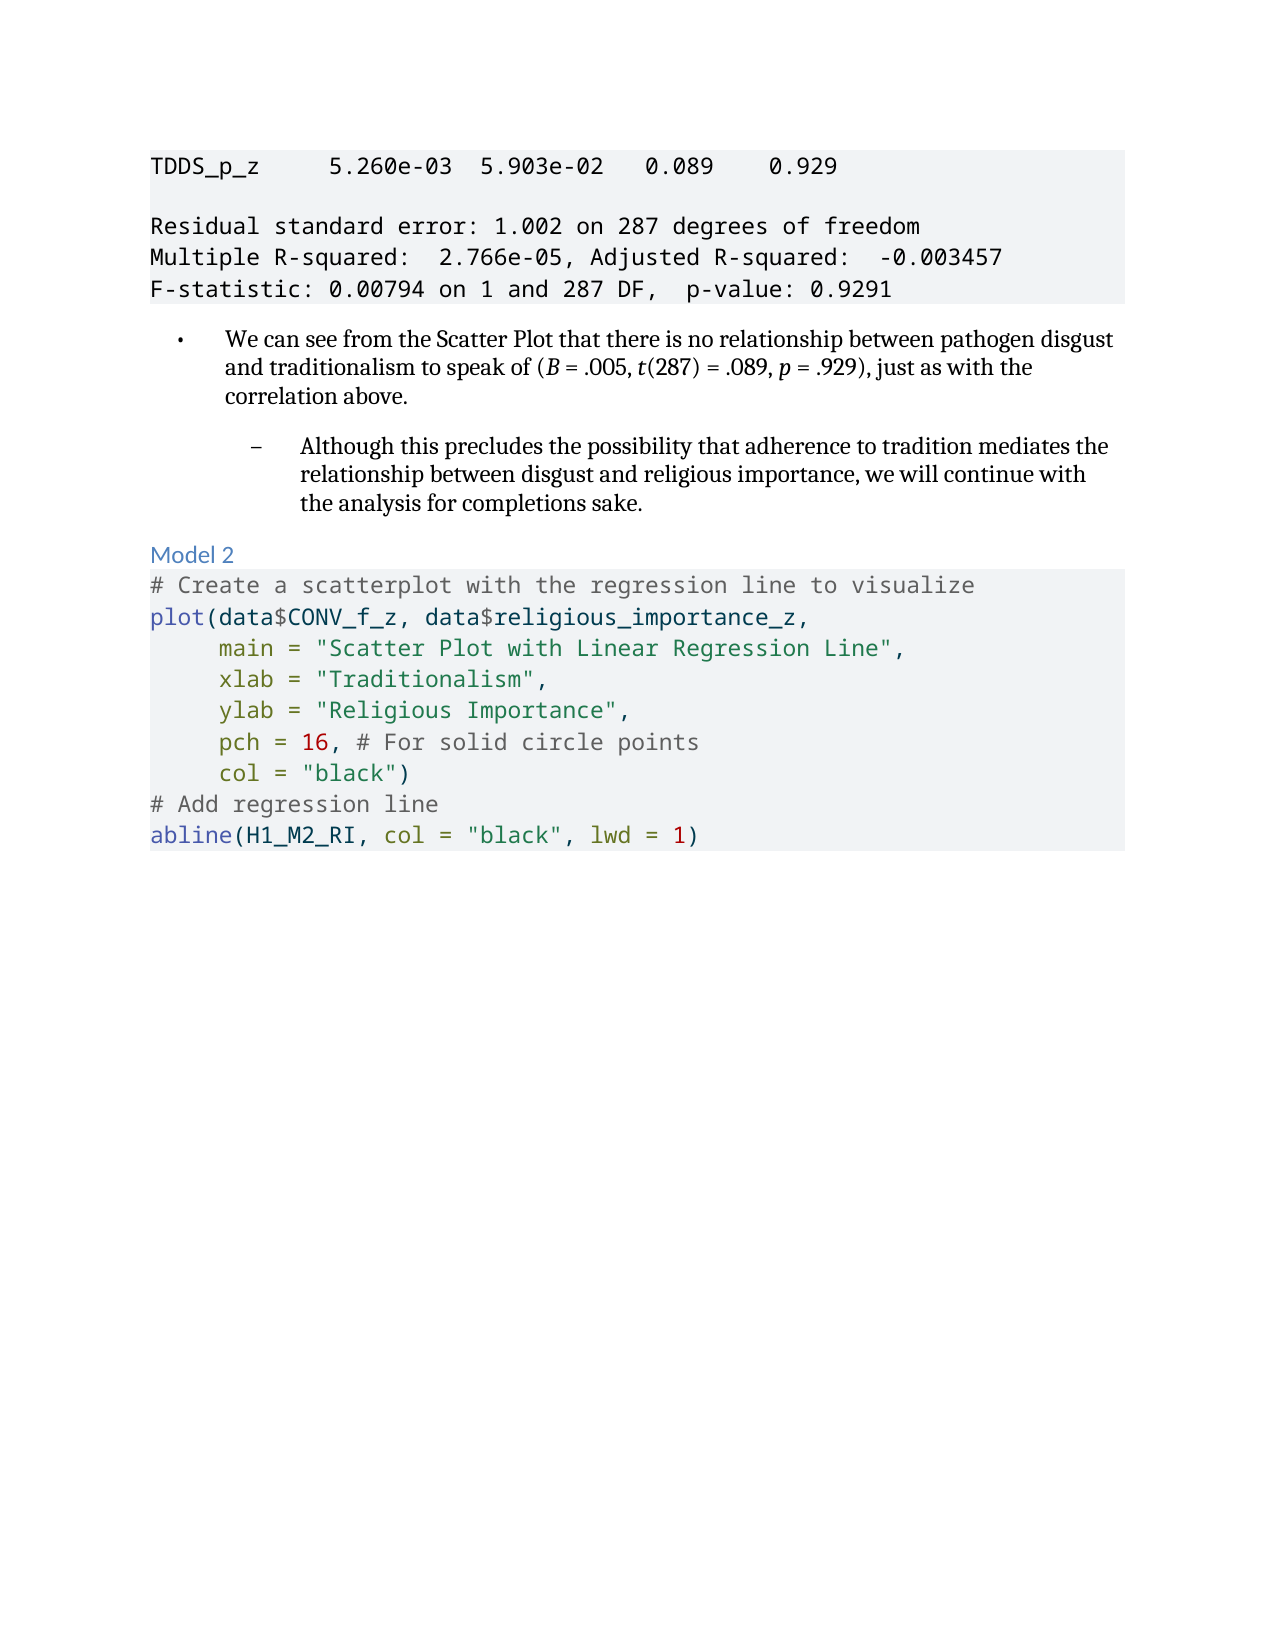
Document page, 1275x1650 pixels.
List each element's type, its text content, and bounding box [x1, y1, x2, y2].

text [150, 150, 1125, 304]
list We can see from the Scatter Plot that there is no relationship between pathogen disgust and traditionalism to speak of (B = .005, t(287) = .089, p = .929), just as with the correlation above. [175, 324, 1125, 411]
list Although this precludes the possibility that adherence to tradition mediates the relationship between disgust and religious importance, we will continue with the analysis for completions sake. [250, 432, 1125, 518]
subtitle Model 2 [150, 539, 1125, 569]
text # Create a scatterplot with the regression line to visualize plot(data$CONV_f_z, data$religious_importance_z, main = "Scatter Plot with Linear Regression Line", xlab = "Traditionalism", ylab = "Religious Importance", pch = 16, # For solid circle points col = "black") # Add regression line abline(H1_M2_RI, col = "black", lwd = 1) [411, 569, 1125, 851]
